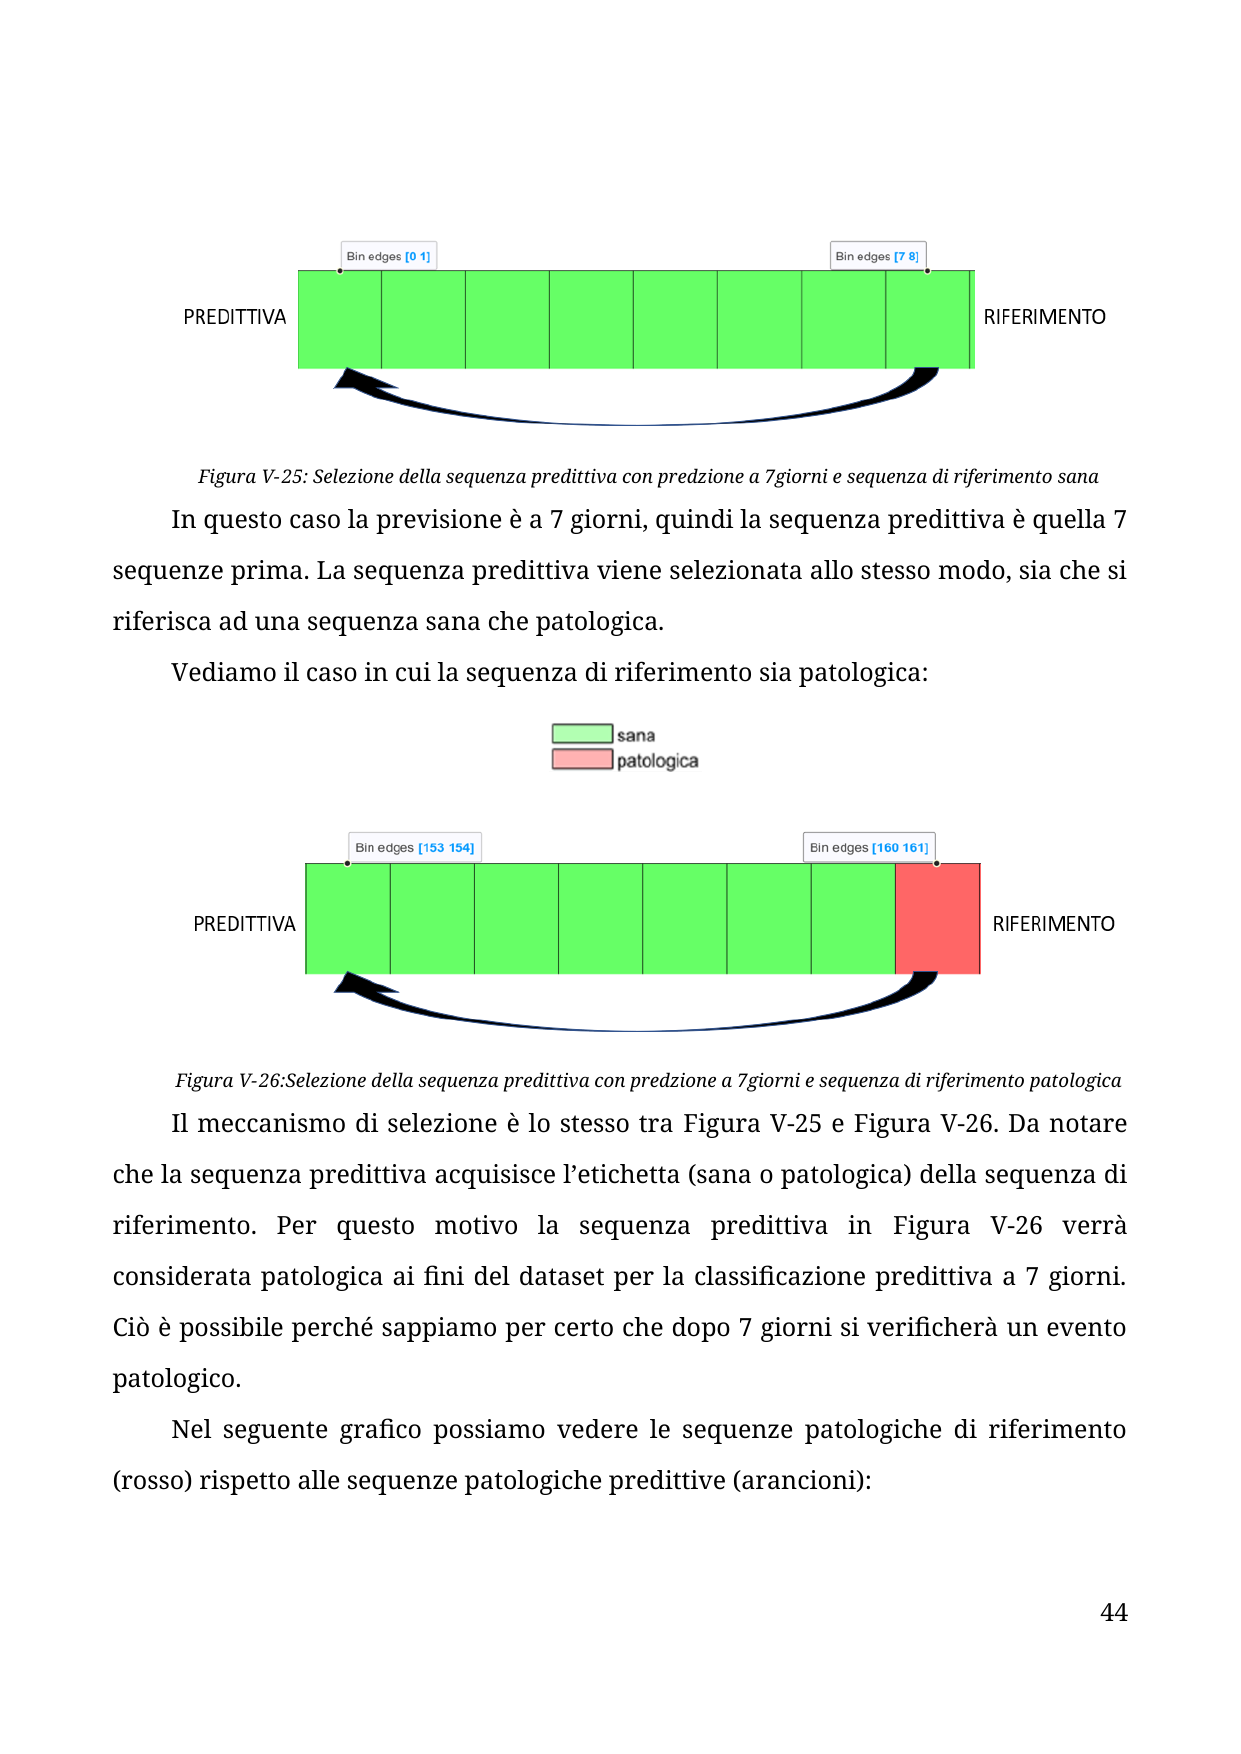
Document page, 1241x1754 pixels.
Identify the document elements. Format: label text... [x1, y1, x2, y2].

text Nel seguente grafico possiamo vedere le sequenze patologiche di riferimento (rosso) rispetto alle sequenze patologiche predittive (arancioni): [112, 1412, 1128, 1497]
text Vediamo il caso in cui la sequenza di riferimento sia patologica: [112, 655, 1128, 689]
picture [171, 188, 1119, 447]
picture [177, 706, 1122, 1055]
text In questo caso la previsione è a 7 giorni, quindi la sequenza predittiva è quella 7 sequenze prima. La sequenza predittiva viene selezionata allo stesso modo, sia che si riferisca ad una sequenza sana che patologica. [112, 502, 1128, 638]
